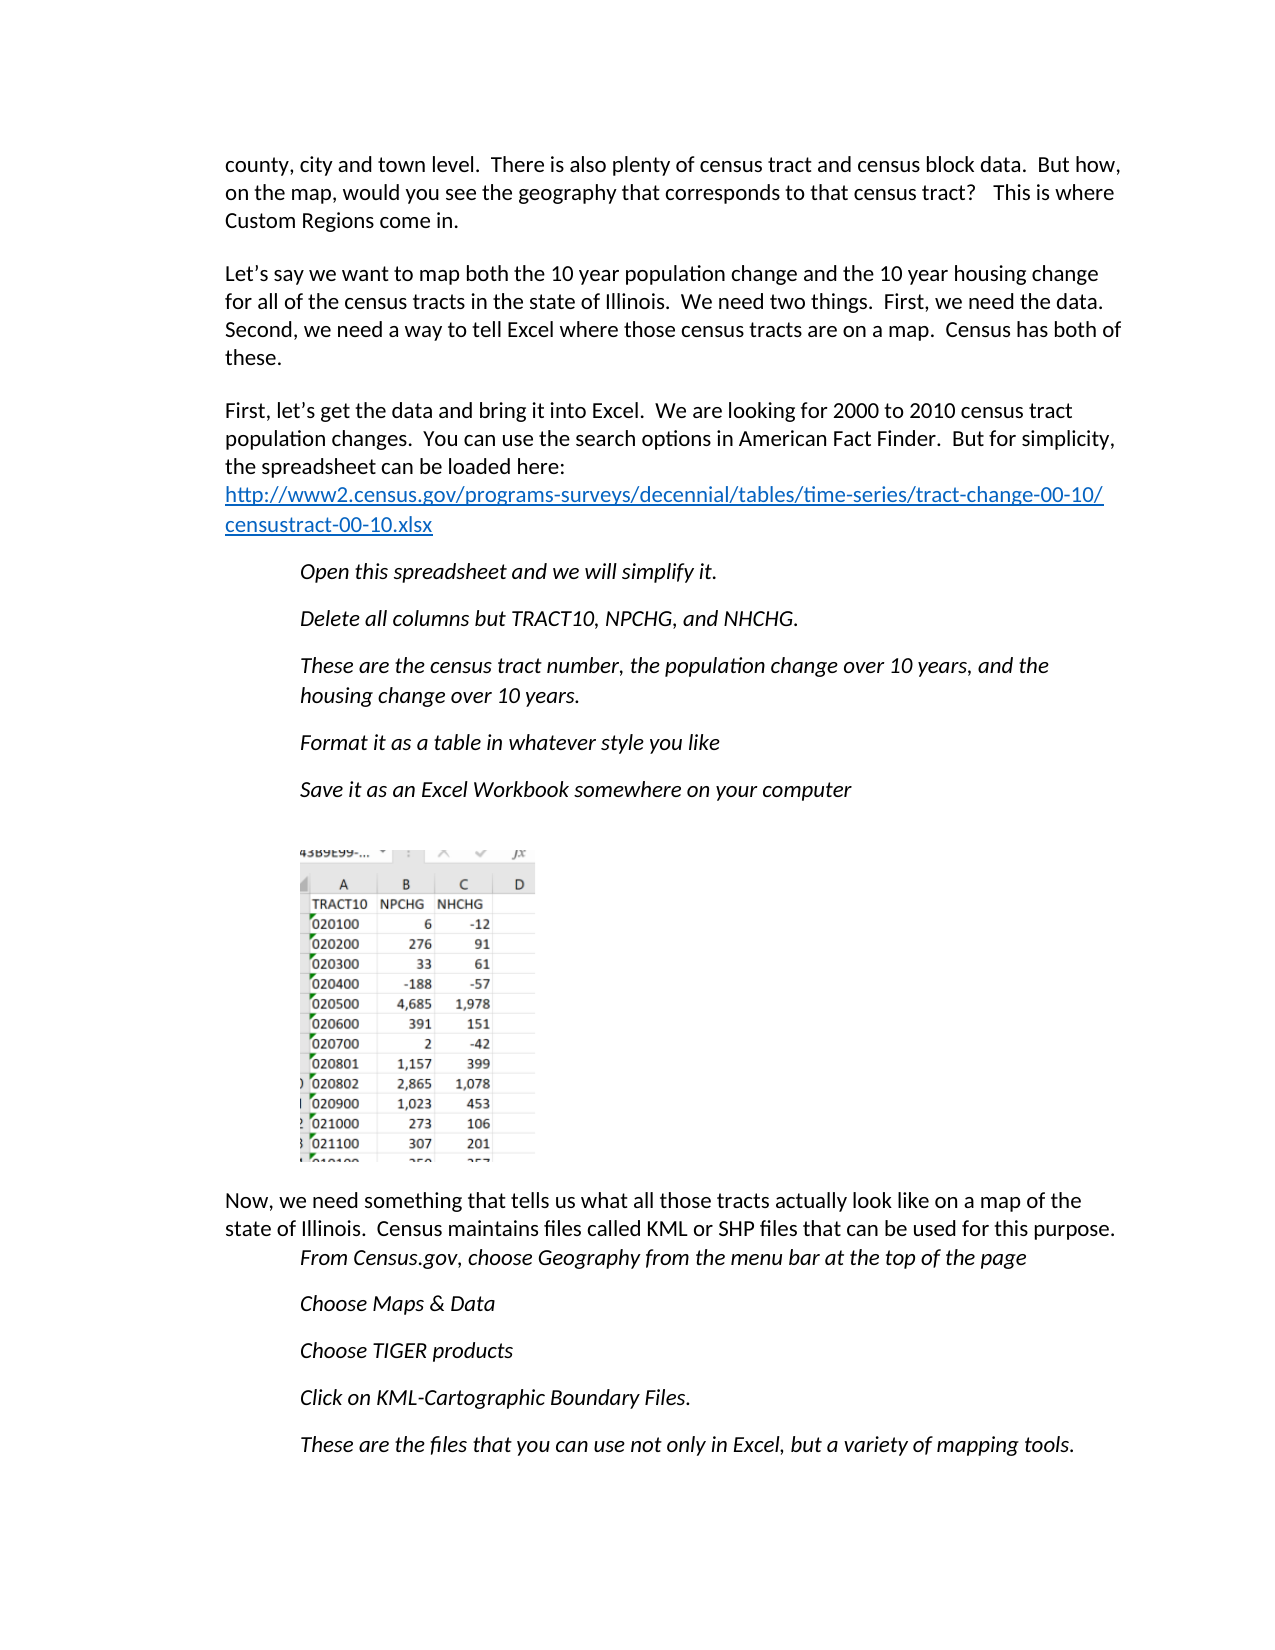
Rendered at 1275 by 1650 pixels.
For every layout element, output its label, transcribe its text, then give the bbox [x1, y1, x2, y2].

text Click on KML-Cartographic Boundary Files. [300, 1383, 1125, 1411]
text http://www2.census.gov/programs-surveys/decennial/tables/time-series/tract-change-00-10/censustract-00-10.xlsx [225, 480, 1125, 538]
text From Census.gov, choose Geography from the menu bar at the top of the page [300, 1243, 1125, 1271]
text Delete all columns but TRACT10, NPCHG, and NHCHG. [300, 604, 1125, 632]
text Choose Maps & Data [300, 1289, 1125, 1317]
picture [300, 850, 536, 1162]
text Let’s say we want to map both the 10 year population change and the 10 year housing change for all of the census tracts in the state of Illinois. We need two things. First, we need the data. Second, we need a way to tell Excel where those census tracts are on a map. Census has both of these. [225, 259, 1125, 371]
text These are the files that you can use not only in Excel, but a variety of mapping tools. [300, 1430, 1125, 1458]
text Save it as an Excel Workbook somewhere on your computer [300, 775, 1125, 803]
text These are the census tract number, the population change over 10 years, and the housing change over 10 years. [300, 651, 1125, 709]
text Choose TIGER products [300, 1336, 1125, 1364]
text Now, we need something that tells us what all those tracts actually look like on a map of the state of Illinois. Census maintains files called KML or SHP files that can be used for this purpose. [225, 1187, 1125, 1243]
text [225, 150, 1125, 234]
text Format it as a table in whatever style you like [300, 728, 1125, 756]
text First, let’s get the data and bring it into Excel. We are looking for 2000 to 2010 census tract population changes. You can use the search options in American Fact Finder. But for simplicity, the spreadsheet can be loaded here: [225, 396, 1125, 480]
text Open this spreadsheet and we will simplify it. [300, 557, 1125, 585]
